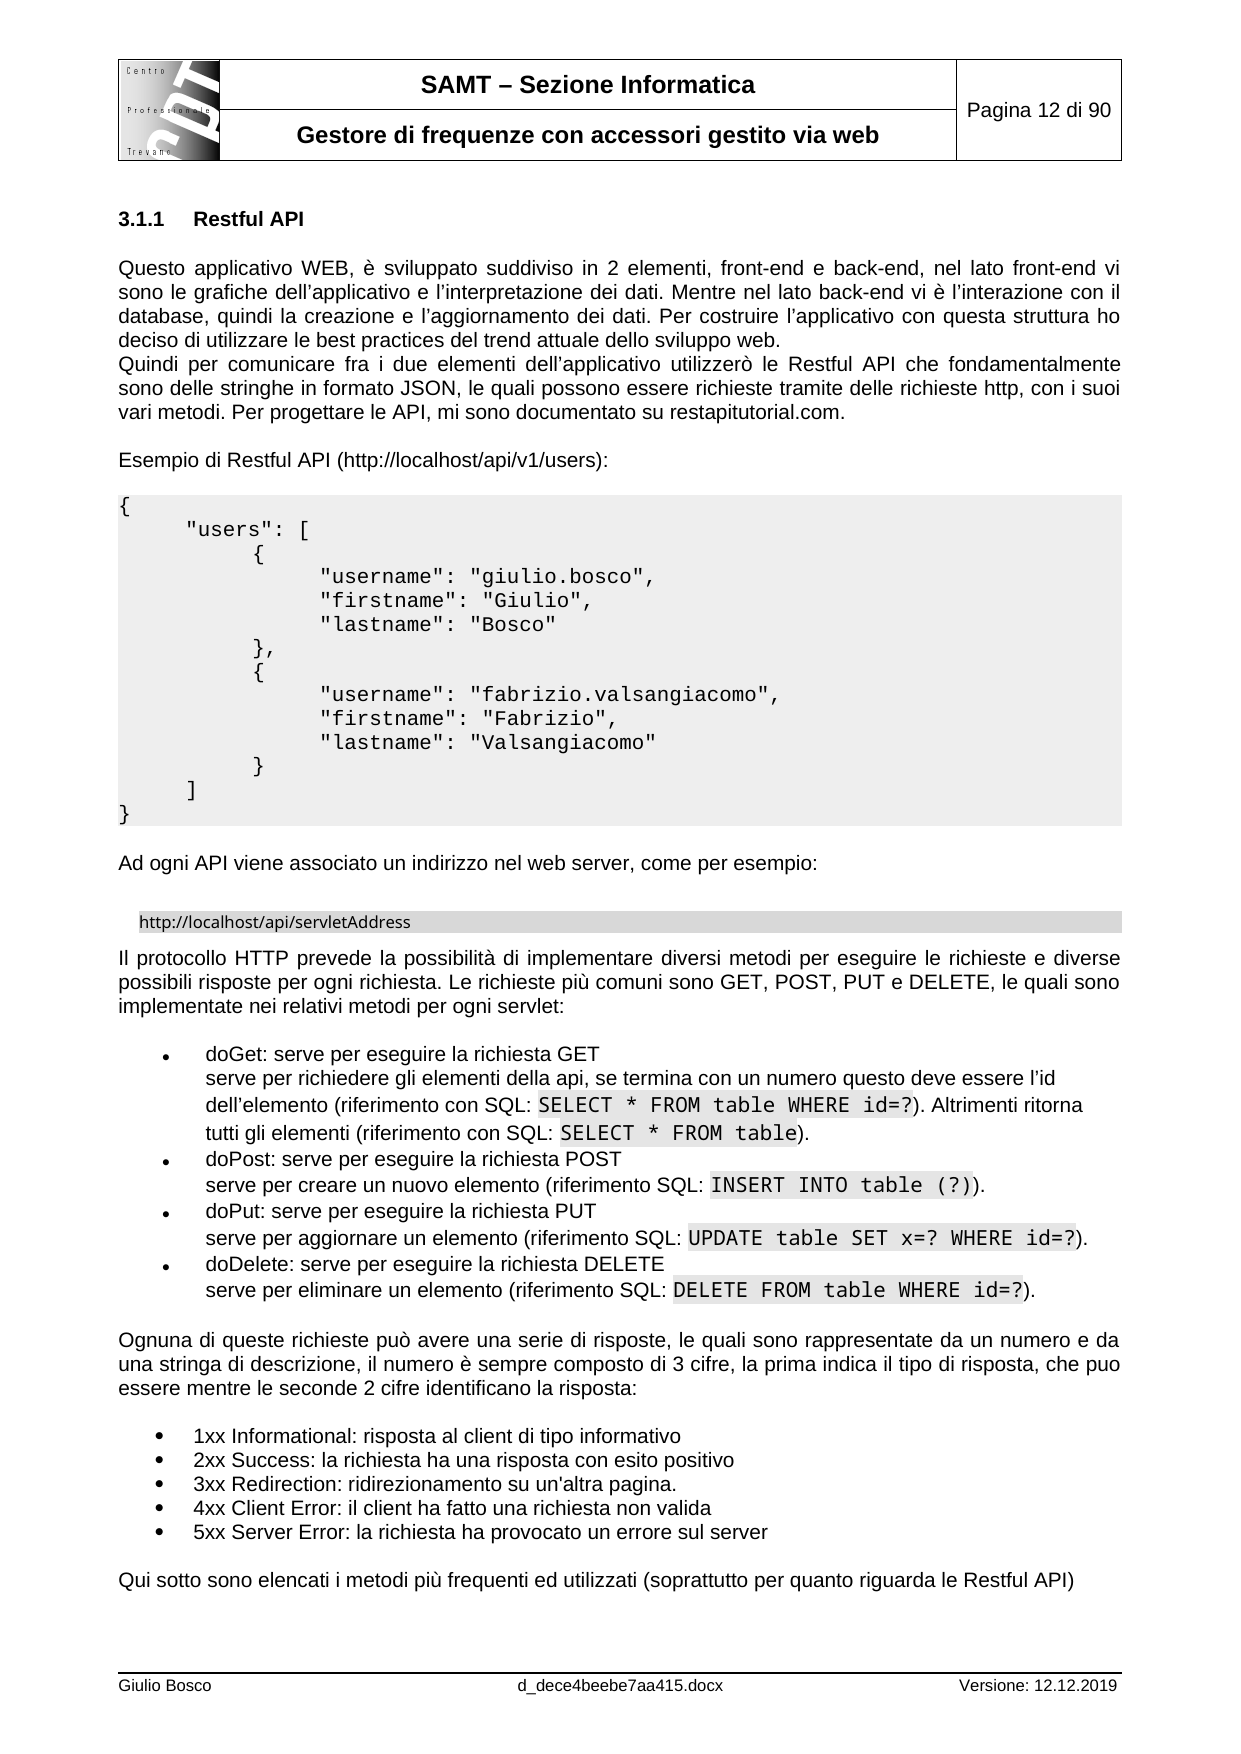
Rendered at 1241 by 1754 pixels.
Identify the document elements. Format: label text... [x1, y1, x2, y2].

list doPut: serve per eseguire la richiesta PUT serve per aggiornare un elemento (riferimento SQL: UPDATE table SET x=? WHERE id=?). [162, 1199, 1122, 1251]
text { [118, 543, 1122, 566]
text Qui sotto sono elencati i metodi più frequenti ed utilizzati (soprattutto per quanto riguarda le Restful API) [118, 1568, 1122, 1592]
list 1xx Informational: risposta al client di tipo informativo [156, 1423, 1122, 1448]
text } [118, 755, 1122, 779]
text http://localhost/api/servletAddress [139, 911, 1122, 933]
list doPost: serve per eseguire la richiesta POST serve per creare un nuovo elemento (riferimento SQL: INSERT INTO table (?)). [162, 1147, 1122, 1199]
text "username": "fabrizio.valsangiacomo", [118, 684, 1122, 708]
text Il protocollo HTTP prevede la possibilità di implementare diversi metodi per eseguire le richieste e diverse possibili risposte per ogni richiesta. Le richieste più comuni sono GET, POST, PUT e DELETE, le quali sono implementate nei relativi metodi per ogni servlet: [118, 946, 1122, 1018]
text "firstname": "Giulio", [118, 590, 1122, 613]
text ] [118, 779, 1122, 803]
text Ad ogni API viene associato un indirizzo nel web server, come per esempio: [118, 850, 1122, 874]
text Quindi per comunicare fra i due elementi dell’applicativo utilizzerò le Restful API che fondamentalmente sono delle stringhe in formato JSON, le quali possono essere richieste tramite delle richieste http, con i suoi vari metodi. Per progettare le API, mi sono documentato su restapitutorial.com. [118, 352, 1122, 423]
text } [118, 803, 1122, 826]
text "lastname": "Bosco" [118, 613, 1122, 637]
text "firstname": "Fabrizio", [118, 708, 1122, 732]
list doGet: serve per eseguire la richiesta GET serve per richiedere gli elementi della api, se termina con un numero questo deve essere l’id dell’elemento (riferimento con SQL: SELECT * FROM table WHERE id=?). Altrimenti ritorna tutti gli elementi (riferimento con SQL: SELECT * FROM table). [162, 1042, 1122, 1147]
text Esempio di Restful API (http://localhost/api/v1/users): [118, 447, 1122, 471]
text }, [118, 637, 1122, 661]
list 3xx Redirection: ridirezionamento su un'altra pagina. [156, 1472, 1122, 1496]
list 4xx Client Error: il client ha fatto una richiesta non valida [156, 1496, 1122, 1520]
text Ognuna di queste richieste può avere una serie di risposte, le quali sono rappresentate da un numero e da una stringa di descrizione, il numero è sempre composto di 3 cifre, la prima indica il tipo di risposta, che puo essere mentre le seconde 2 cifre identificano la risposta: [118, 1328, 1122, 1399]
text "users": [ [118, 519, 1122, 543]
list 5xx Server Error: la richiesta ha provocato un errore sul server [156, 1520, 1122, 1544]
list doDelete: serve per eseguire la richiesta DELETE serve per eliminare un elemento (riferimento SQL: DELETE FROM table WHERE id=?). [162, 1251, 1122, 1304]
text "username": "giulio.bosco", [118, 566, 1122, 590]
picture [119, 60, 220, 160]
text { [118, 661, 1122, 684]
text Questo applicativo WEB, è sviluppato suddiviso in 2 elementi, front-end e back-end, nel lato front-end vi sono le grafiche dell’applicativo e l’interpretazione dei dati. Mentre nel lato back-end vi è l’interazione con il database, quindi la creazione e l’aggiornamento dei dati. Per costruire l’applicativo con questa struttura ho deciso di utilizzare le best practices del trend attuale dello sviluppo web. [118, 256, 1122, 352]
list 2xx Success: la richiesta ha una risposta con esito positivo [156, 1448, 1122, 1472]
text "lastname": "Valsangiacomo" [118, 732, 1122, 755]
text { [118, 495, 1122, 519]
subtitle Restful API [118, 207, 1122, 231]
